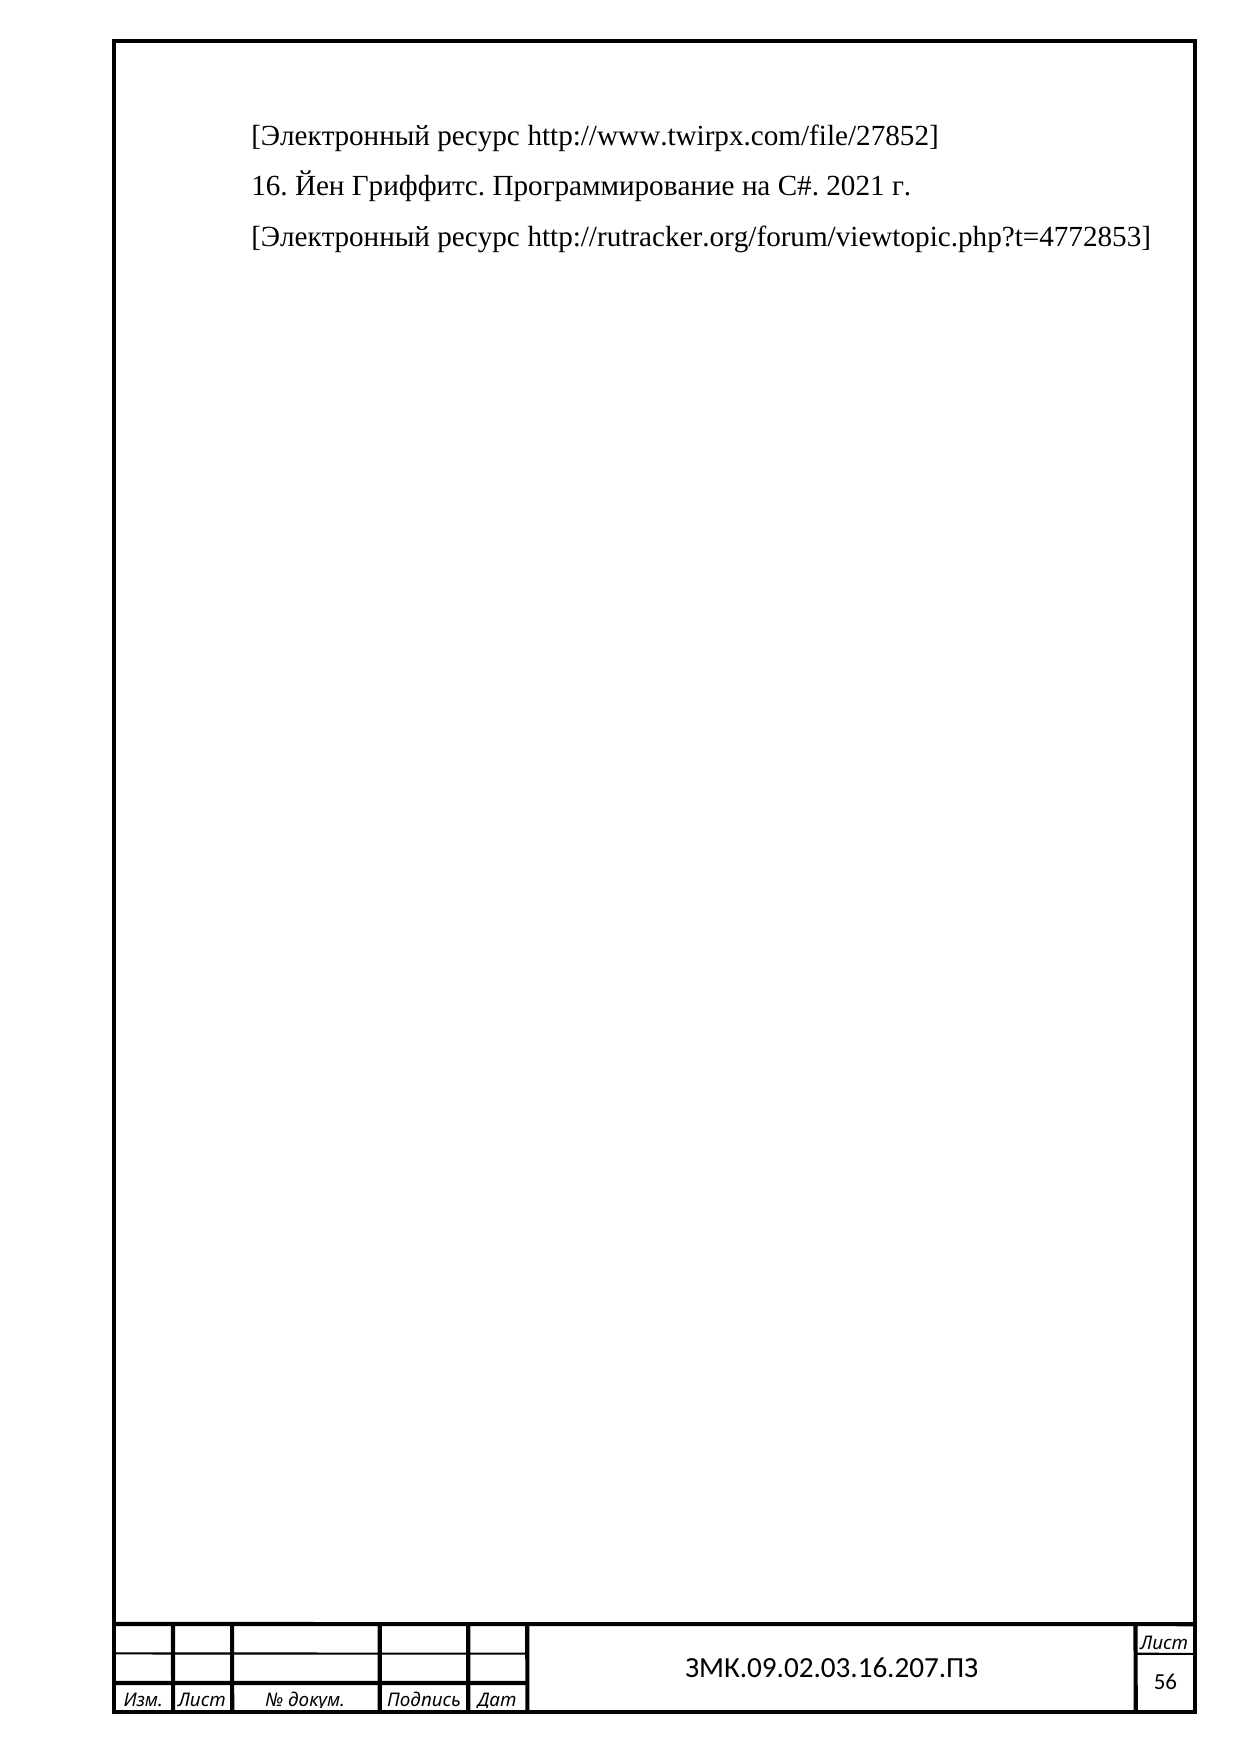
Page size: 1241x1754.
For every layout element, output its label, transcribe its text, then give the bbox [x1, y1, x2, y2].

text [Электронный ресурс http://www.twirpx.com/file/27852] [177, 118, 1152, 152]
text [Электронный ресурс http://rutracker.org/forum/viewtopic.php?t=4772853] [177, 219, 1152, 252]
text 16. Йен Гриффитс. Программирование на С#. 2021 г. [177, 168, 1152, 202]
